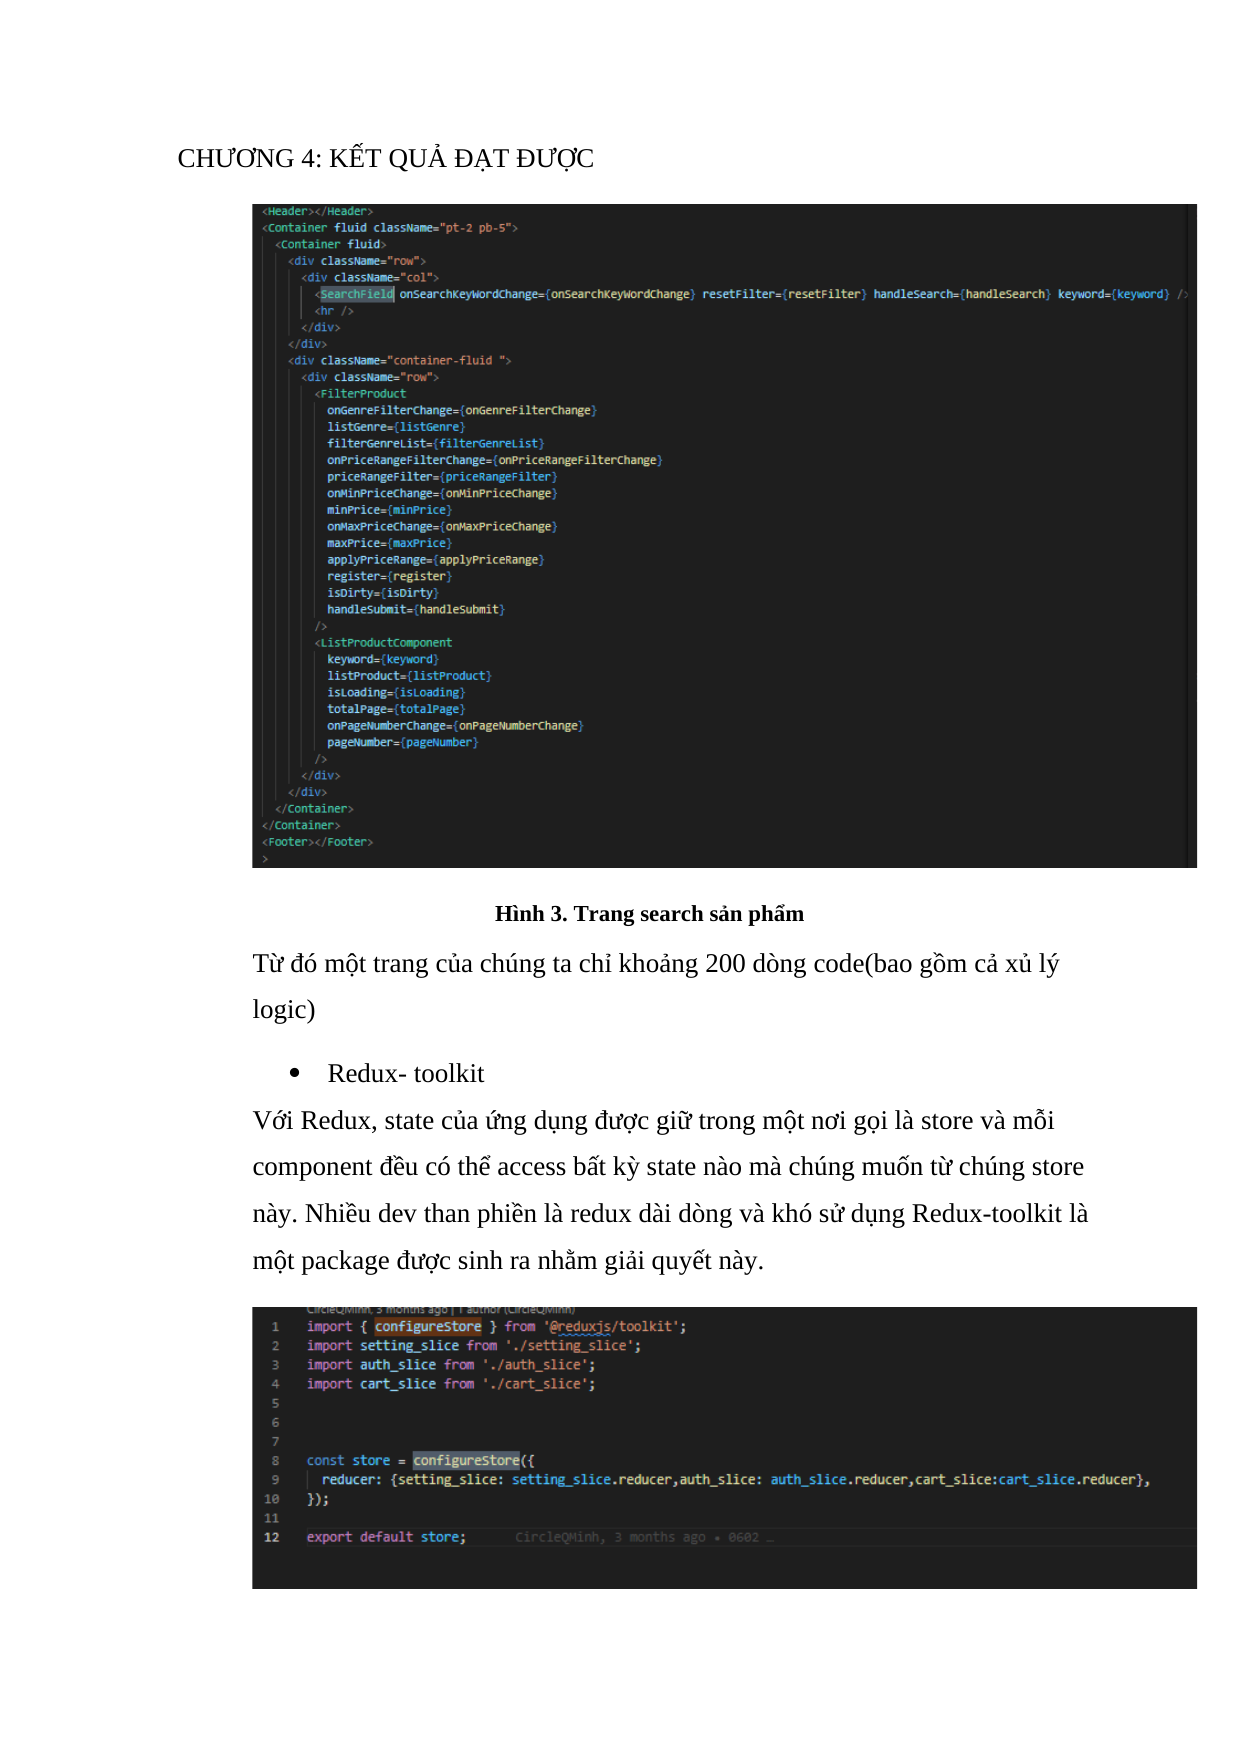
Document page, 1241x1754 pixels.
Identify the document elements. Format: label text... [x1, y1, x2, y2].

picture [252, 1307, 1198, 1589]
text Từ đó một trang của chúng ta chỉ khoảng 200 dòng code(bao gồm cả xủ lý logic) [252, 947, 1122, 1025]
text Với Redux, state của ứng dụng được giữ trong một nơi gọi là store và mỗi component đều có thể access bất kỳ state nào mà chúng muốn từ chúng store này. Nhiều dev than phiền là redux dài dòng và khó sử dụng Redux-toolkit là một package được sinh ra nhằm giải quyết này. [252, 1104, 1122, 1275]
text Hình 3. Trang search sản phẩm [177, 900, 1122, 926]
picture [252, 204, 1198, 868]
list Redux- toolkit [290, 1057, 1122, 1088]
